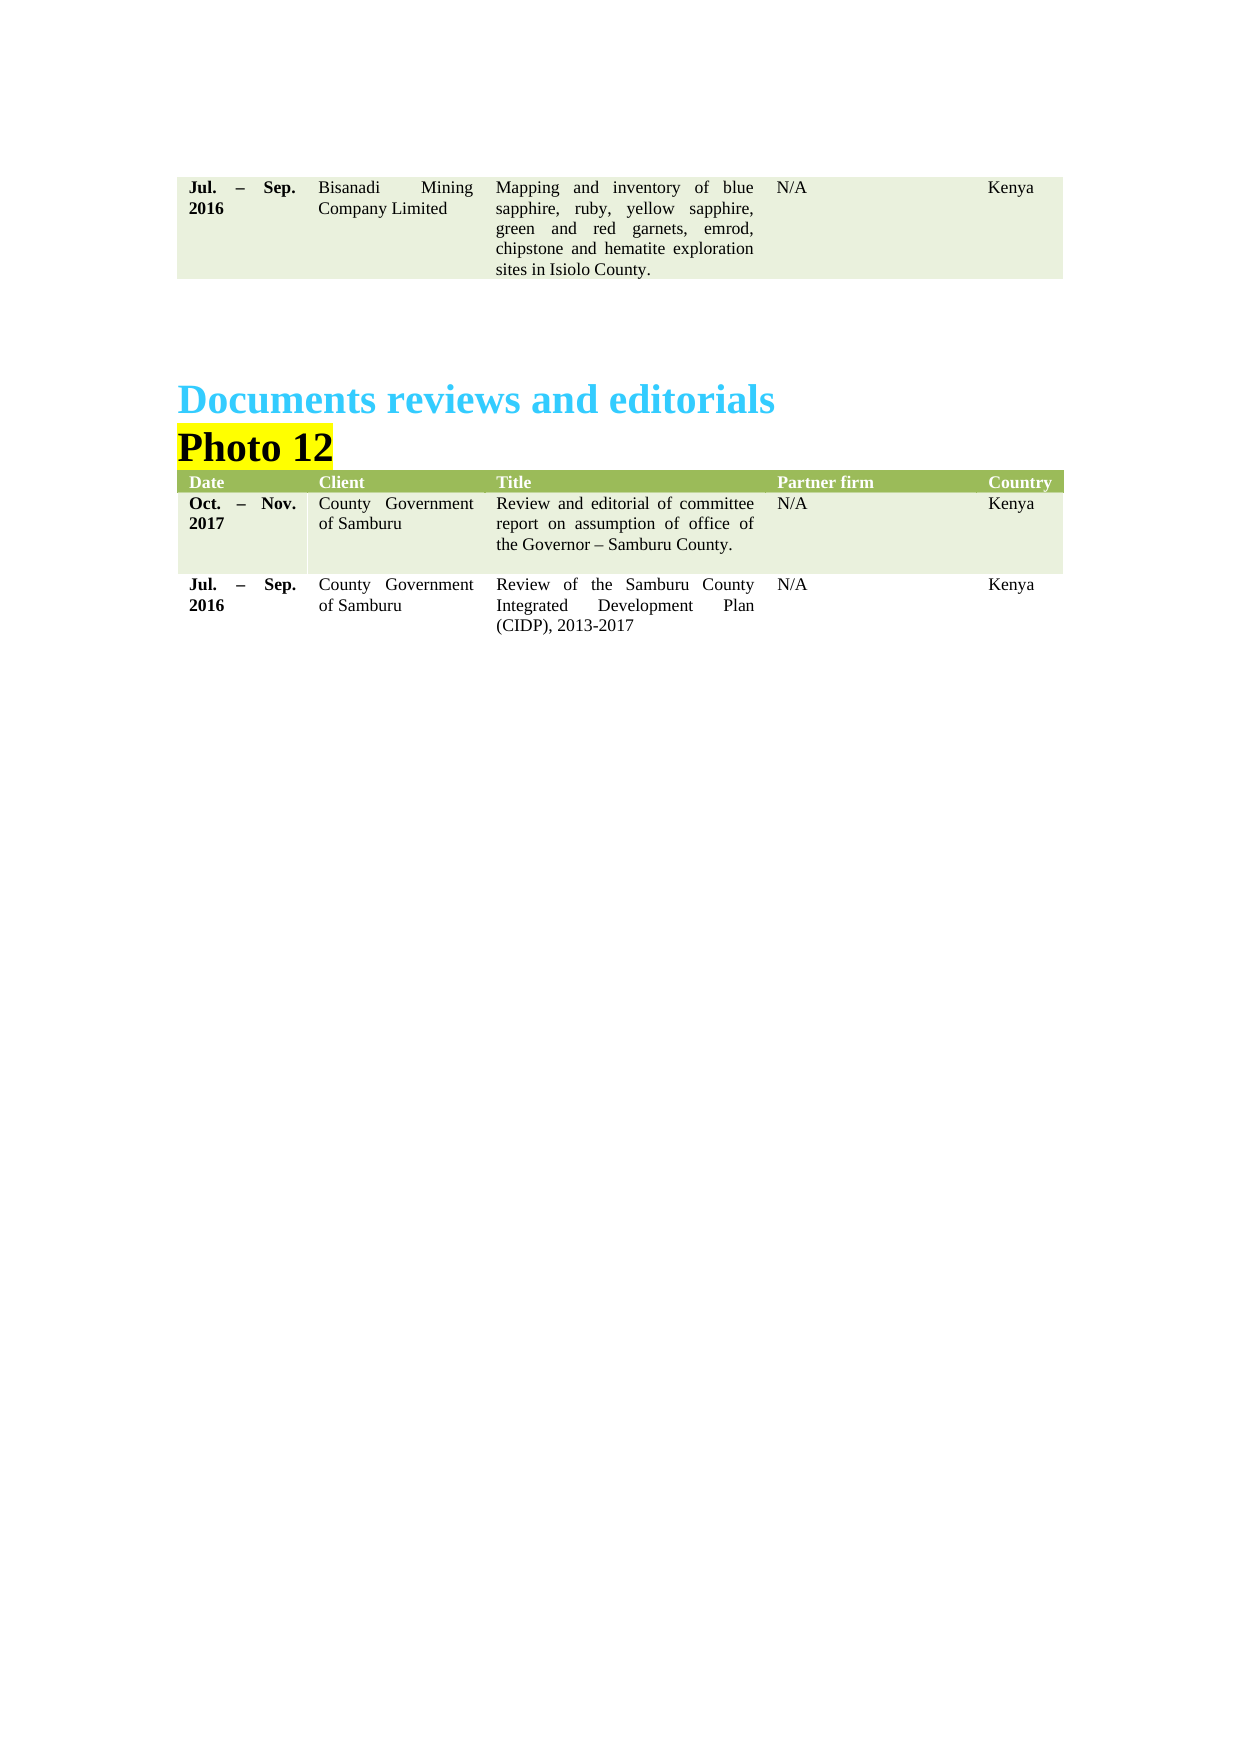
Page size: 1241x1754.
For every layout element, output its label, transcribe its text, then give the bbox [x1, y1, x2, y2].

table_cell Jul. – Sep. 2016 [178, 574, 307, 635]
table_cell Mapping and inventory of blue sapphire, ruby, yellow sapphire, green and red garnets, emrod, chipstone and hematite exploration sites in Isiolo County. [484, 177, 765, 279]
table_cell County Government of Samburu [308, 493, 485, 574]
table_cell Review and editorial of committee report on assumption of office of the Governor – Samburu County. [485, 493, 766, 574]
table_cell Kenya [976, 177, 1063, 279]
table_cell Review of the Samburu County Integrated Development Plan (CIDP), 2013-2017 [485, 574, 766, 635]
table_cell N/A [766, 493, 977, 574]
table_header Country [977, 471, 1063, 492]
table_cell N/A [766, 574, 977, 635]
table_cell Oct. – Nov. 2017 [178, 493, 307, 574]
table_cell N/A [765, 177, 976, 279]
table_header Date [178, 471, 307, 492]
table_cell Bisanadi Mining Company Limited [307, 177, 484, 279]
table_header Client [308, 471, 484, 492]
text Photo 12 [177, 422, 1063, 470]
table_cell County Government of Samburu [308, 574, 485, 635]
text Documents reviews and editorials [177, 374, 1063, 422]
table_cell Kenya [977, 493, 1063, 574]
table_header Partner firm [766, 471, 976, 492]
table_cell Jul. – Sep. 2016 [177, 177, 307, 279]
table_cell Kenya [977, 574, 1063, 635]
table_header Title [486, 471, 765, 492]
